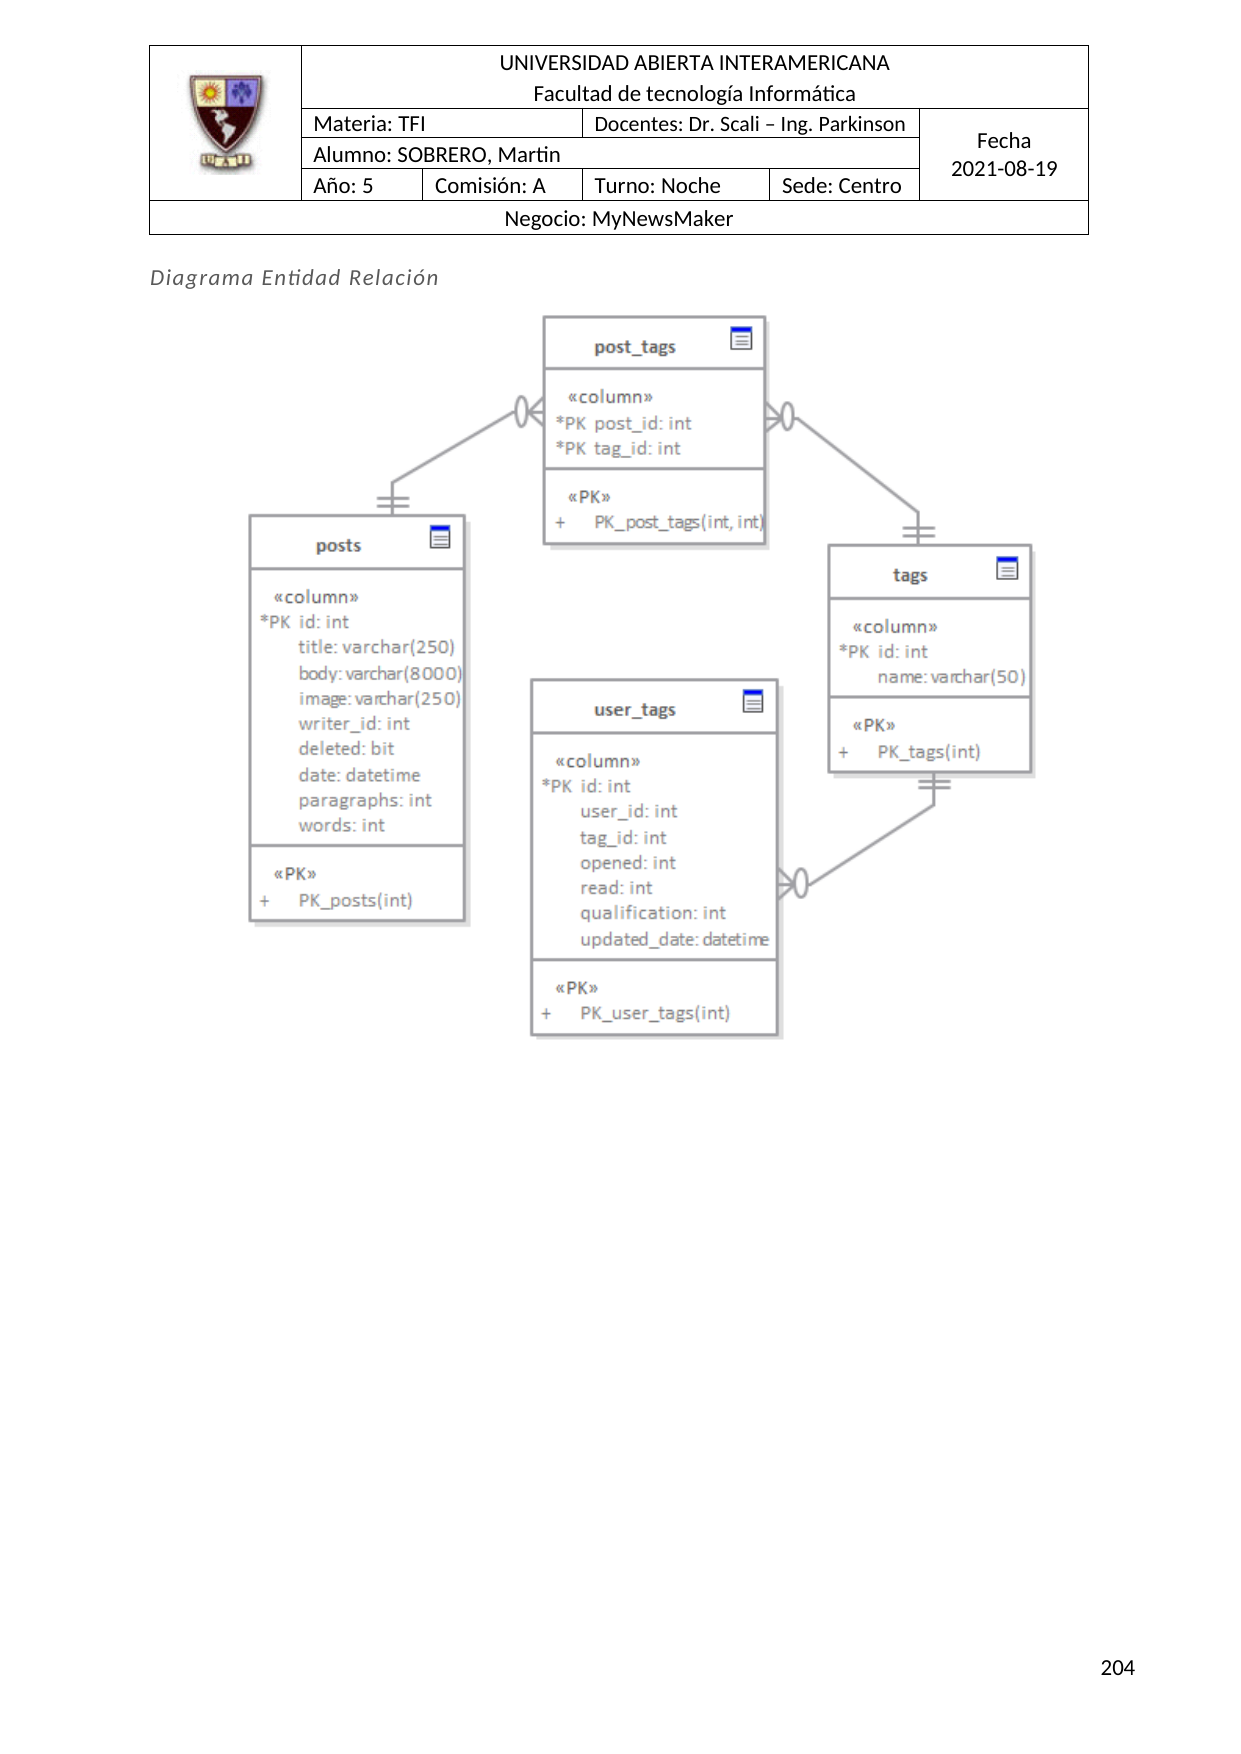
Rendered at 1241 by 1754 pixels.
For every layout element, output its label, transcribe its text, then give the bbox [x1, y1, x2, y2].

picture [244, 311, 1042, 1046]
subtitle Diagrama Entidad Relación [150, 263, 1135, 291]
picture [175, 67, 276, 180]
